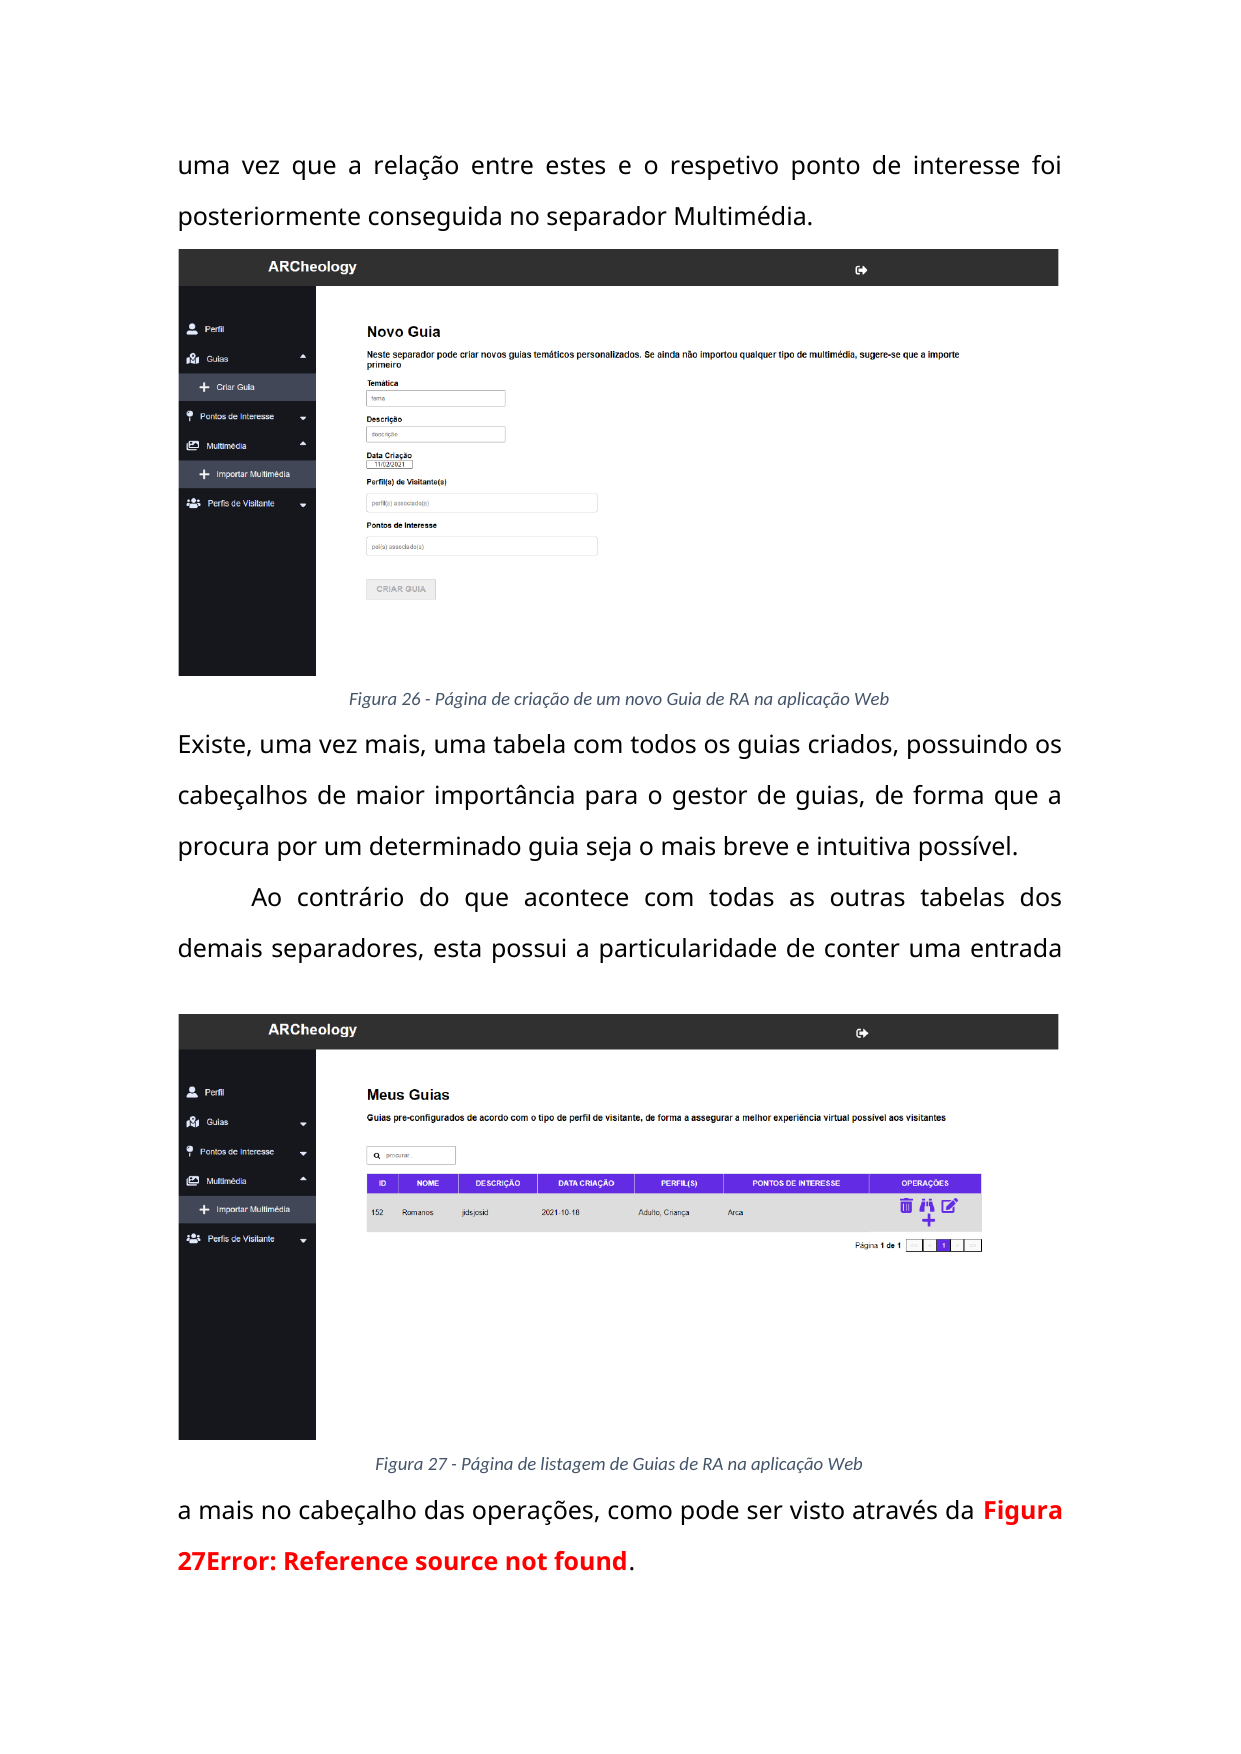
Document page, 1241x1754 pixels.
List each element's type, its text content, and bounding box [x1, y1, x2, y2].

picture [177, 249, 1058, 675]
text Existe, uma vez mais, uma tabela com todos os guias criados, possuindo os cabeçalhos de maior importância para o gestor de guias, de forma que a procura por um determinado guia seja o mais breve e intuitiva possível. [177, 711, 1063, 863]
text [177, 148, 1063, 233]
picture [177, 1014, 1058, 1439]
